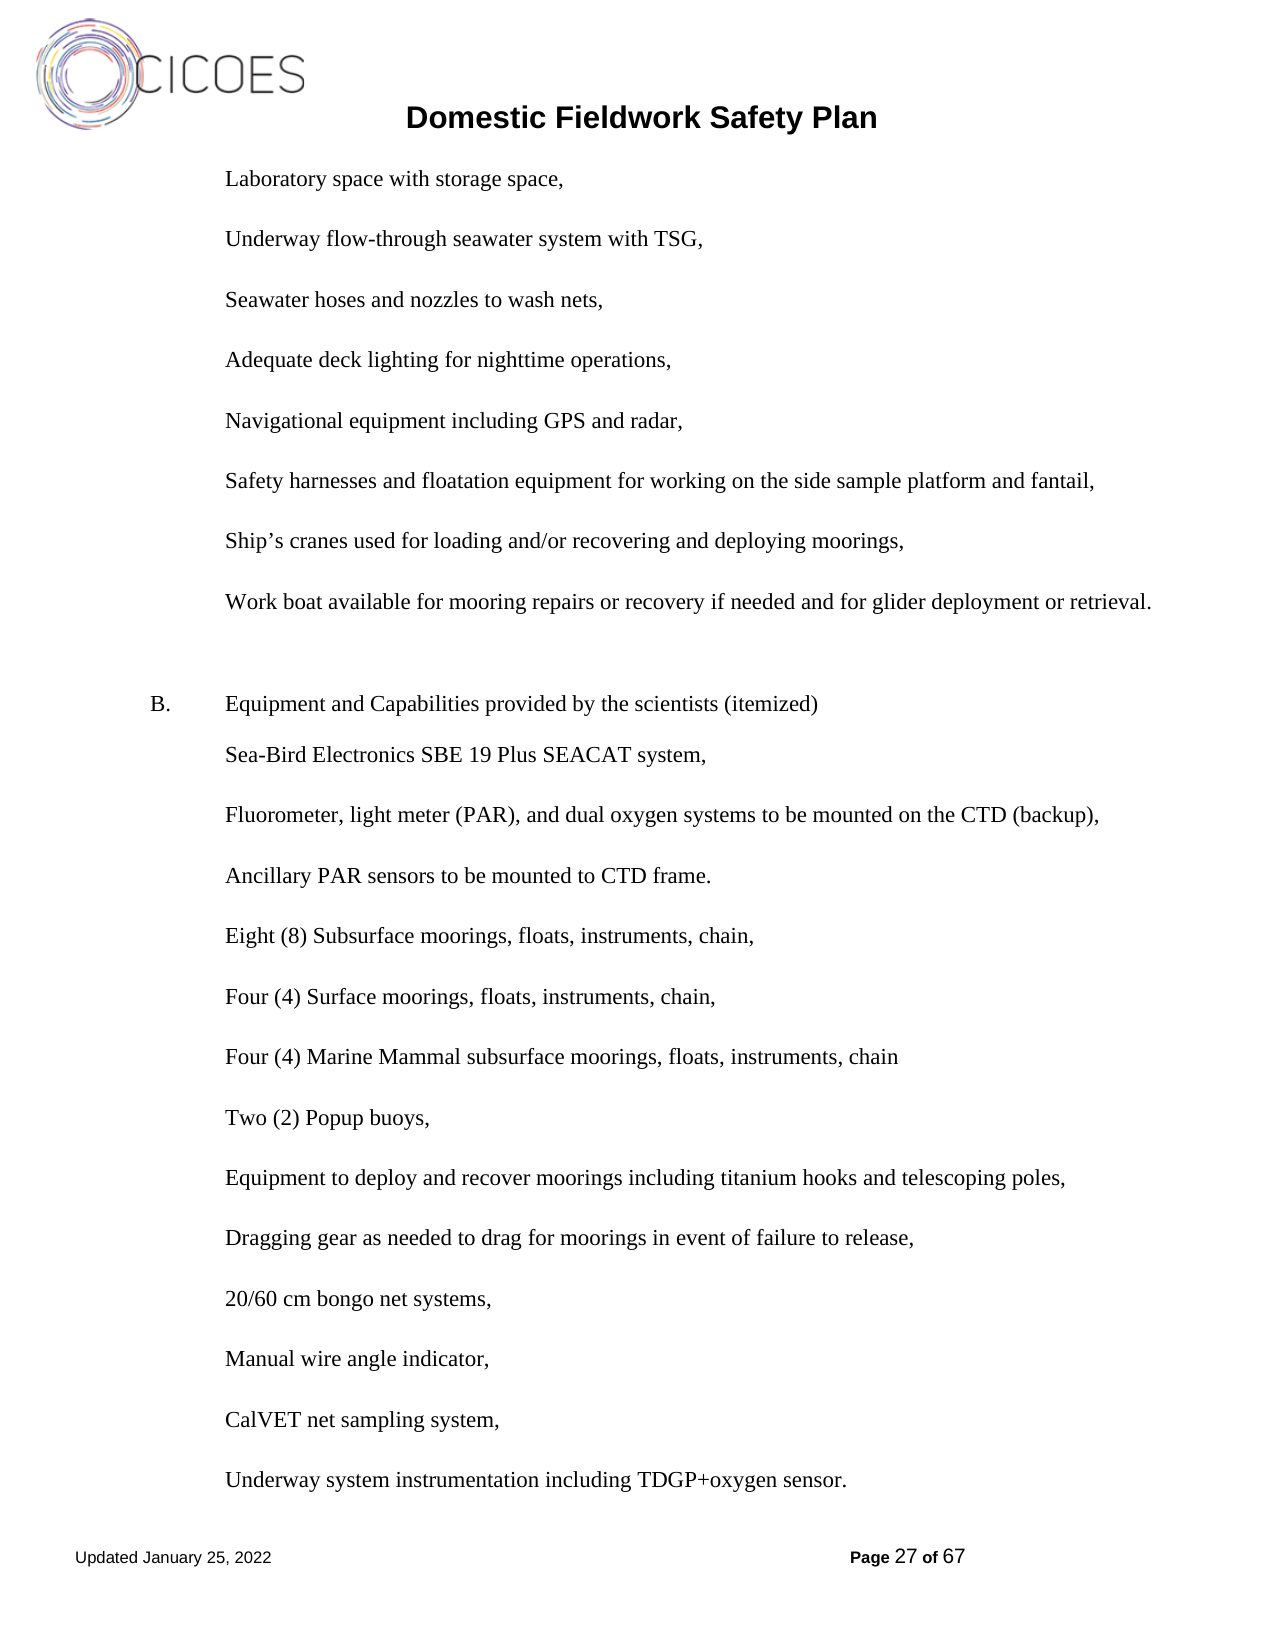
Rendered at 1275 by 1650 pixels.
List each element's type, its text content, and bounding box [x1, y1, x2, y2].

text Four (4) Marine Mammal subsurface moorings, floats, instruments, chain [225, 1043, 1200, 1069]
text Two (2) Popup buoys, [225, 1104, 1200, 1130]
text Ancillary PAR sensors to be mounted to CTD frame. [225, 862, 1200, 888]
text Equipment to deploy and recover moorings including titanium hooks and telescoping poles, [225, 1164, 1200, 1190]
text Navigational equipment including GPS and radar, [225, 407, 1200, 433]
text Seawater hoses and nozzles to wash nets, [225, 286, 1200, 312]
text Sea-Bird Electronics SBE 19 Plus SEACAT system, [225, 741, 1200, 767]
text CalVET net sampling system, [225, 1406, 1200, 1432]
text Work boat available for mooring repairs or recovery if needed and for glider deployment or retrieval. [225, 588, 1200, 614]
text Manual wire angle indicator, [225, 1345, 1200, 1372]
text Dragging gear as needed to drag for moorings in event of failure to release, [225, 1224, 1200, 1251]
text Four (4) Surface moorings, floats, instruments, chain, [225, 983, 1200, 1009]
text Adequate deck lighting for nighttime operations, [225, 346, 1200, 373]
text Laboratory space with storage space, [225, 165, 1200, 191]
text Ship’s cranes used for loading and/or recovering and deploying moorings, [225, 528, 1200, 554]
text B. Equipment and Capabilities provided by the scientists (itemized) [75, 690, 1200, 716]
text 20/60 cm bongo net systems, [225, 1285, 1200, 1311]
text Underway system instrumentation including TDGP+oxygen sensor. [225, 1466, 1200, 1492]
text Eight (8) Subsurface moorings, floats, instruments, chain, [225, 922, 1200, 949]
text Safety harnesses and floatation equipment for working on the side sample platform and fantail, [225, 467, 1200, 493]
text Fluorometer, light meter (PAR), and dual oxygen systems to be mounted on the CTD (backup), [225, 802, 1200, 828]
picture [36, 18, 305, 130]
text Underway flow-through seawater system with TSG, [225, 226, 1200, 252]
